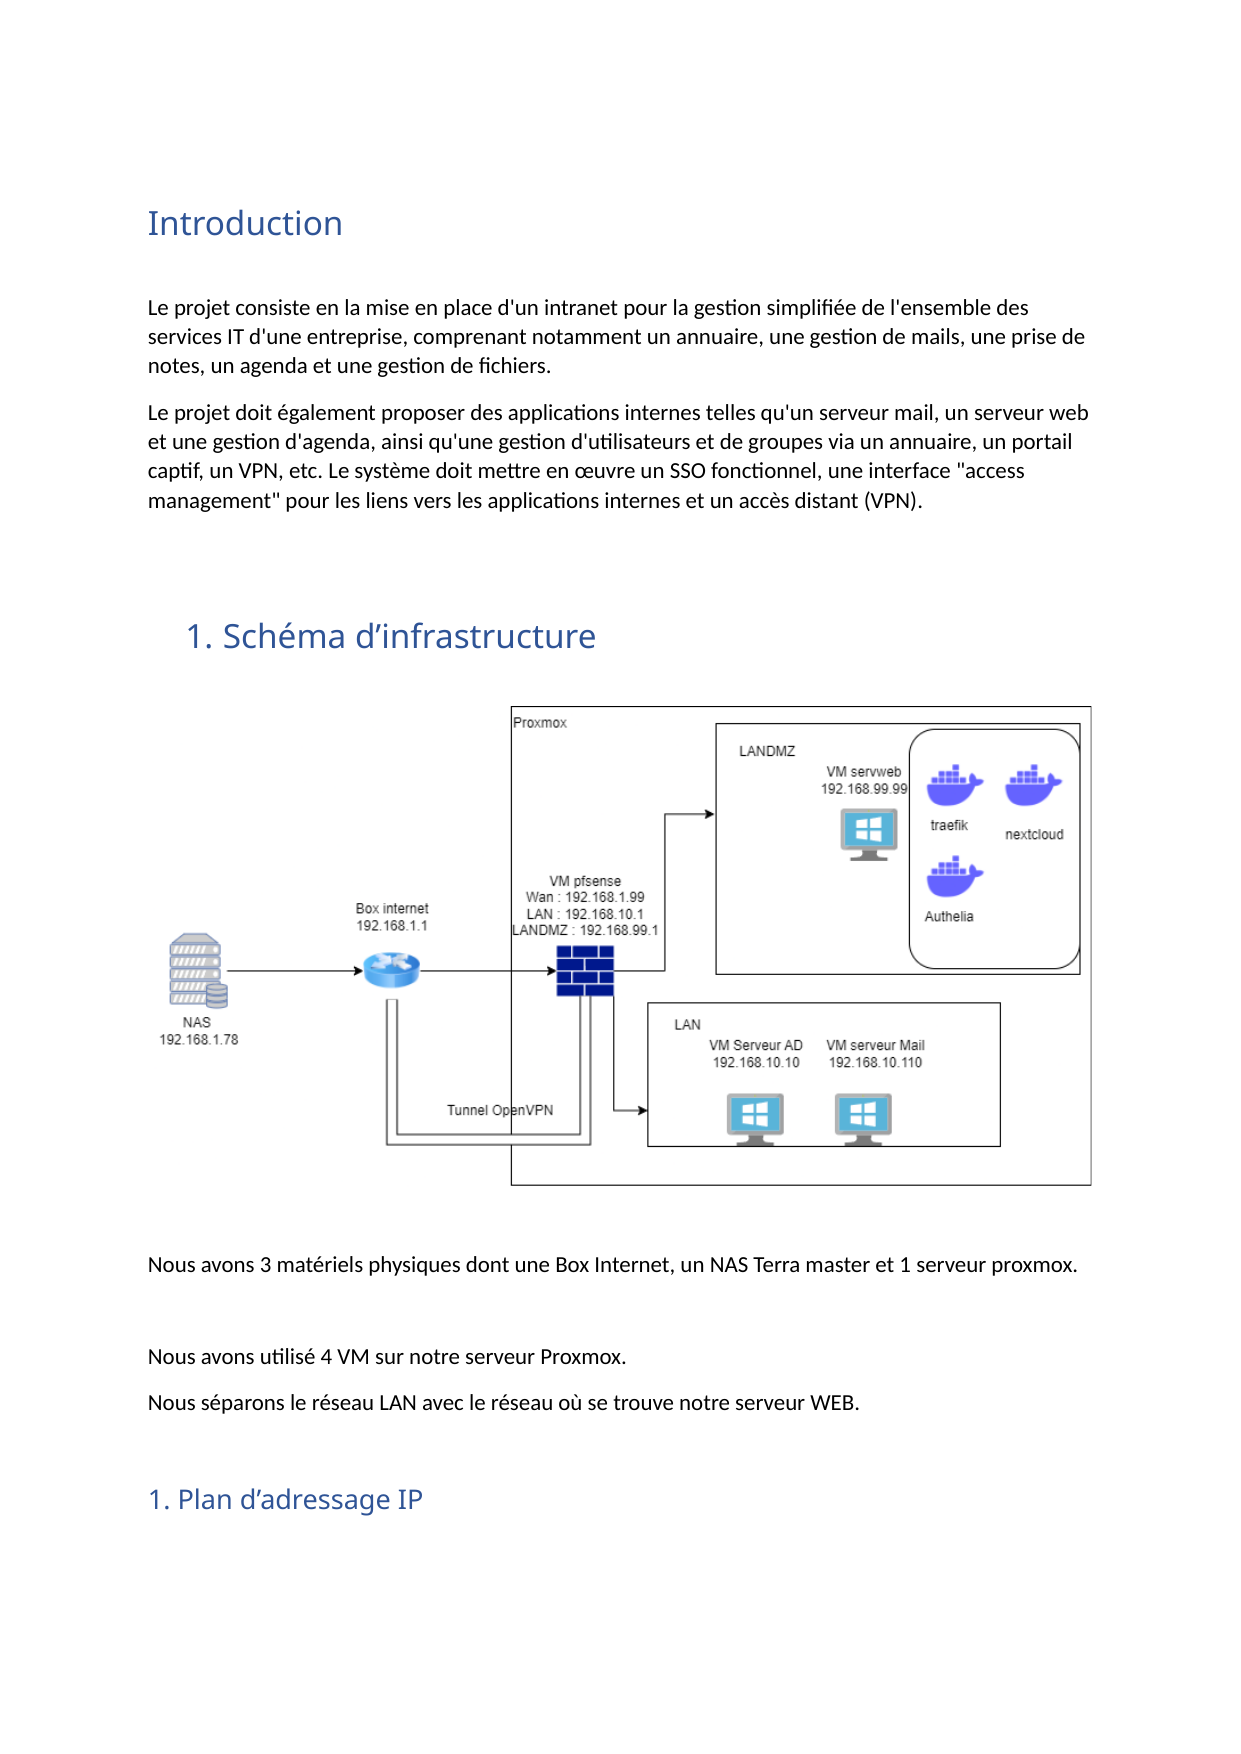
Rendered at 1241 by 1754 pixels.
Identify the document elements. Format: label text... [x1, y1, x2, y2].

picture [147, 706, 1092, 1187]
text Le projet consiste en la mise en place d'un intranet pour la gestion simplifiée de l'ensemble des services IT d'une entreprise, comprenant notamment un annuaire, une gestion de mails, une prise de notes, un agenda et une gestion de fichiers. [148, 293, 1093, 380]
text Nous séparons le réseau LAN avec le réseau où se trouve notre serveur WEB. [148, 1388, 1093, 1416]
text Nous avons utilisé 4 VM sur notre serveur Proxmox. [148, 1342, 1093, 1370]
text Nous avons 3 matériels physiques dont une Box Internet, un NAS Terra master et 1 serveur proxmox. [148, 1250, 1093, 1278]
text Le projet doit également proposer des applications internes telles qu'un serveur mail, un serveur web et une gestion d'agenda, ainsi qu'une gestion d'utilisateurs et de groupes via un annuaire, un portail captif, un VPN, etc. Le système doit mettre en œuvre un SSO fonctionnel, une interface "access management" pour les liens vers les applications internes et un accès distant (VPN). [148, 398, 1093, 514]
subtitle Schéma d’infrastructure [185, 613, 1093, 658]
subtitle Introduction [148, 199, 1093, 245]
subtitle 1. Plan d’adressage IP [148, 1480, 1093, 1517]
